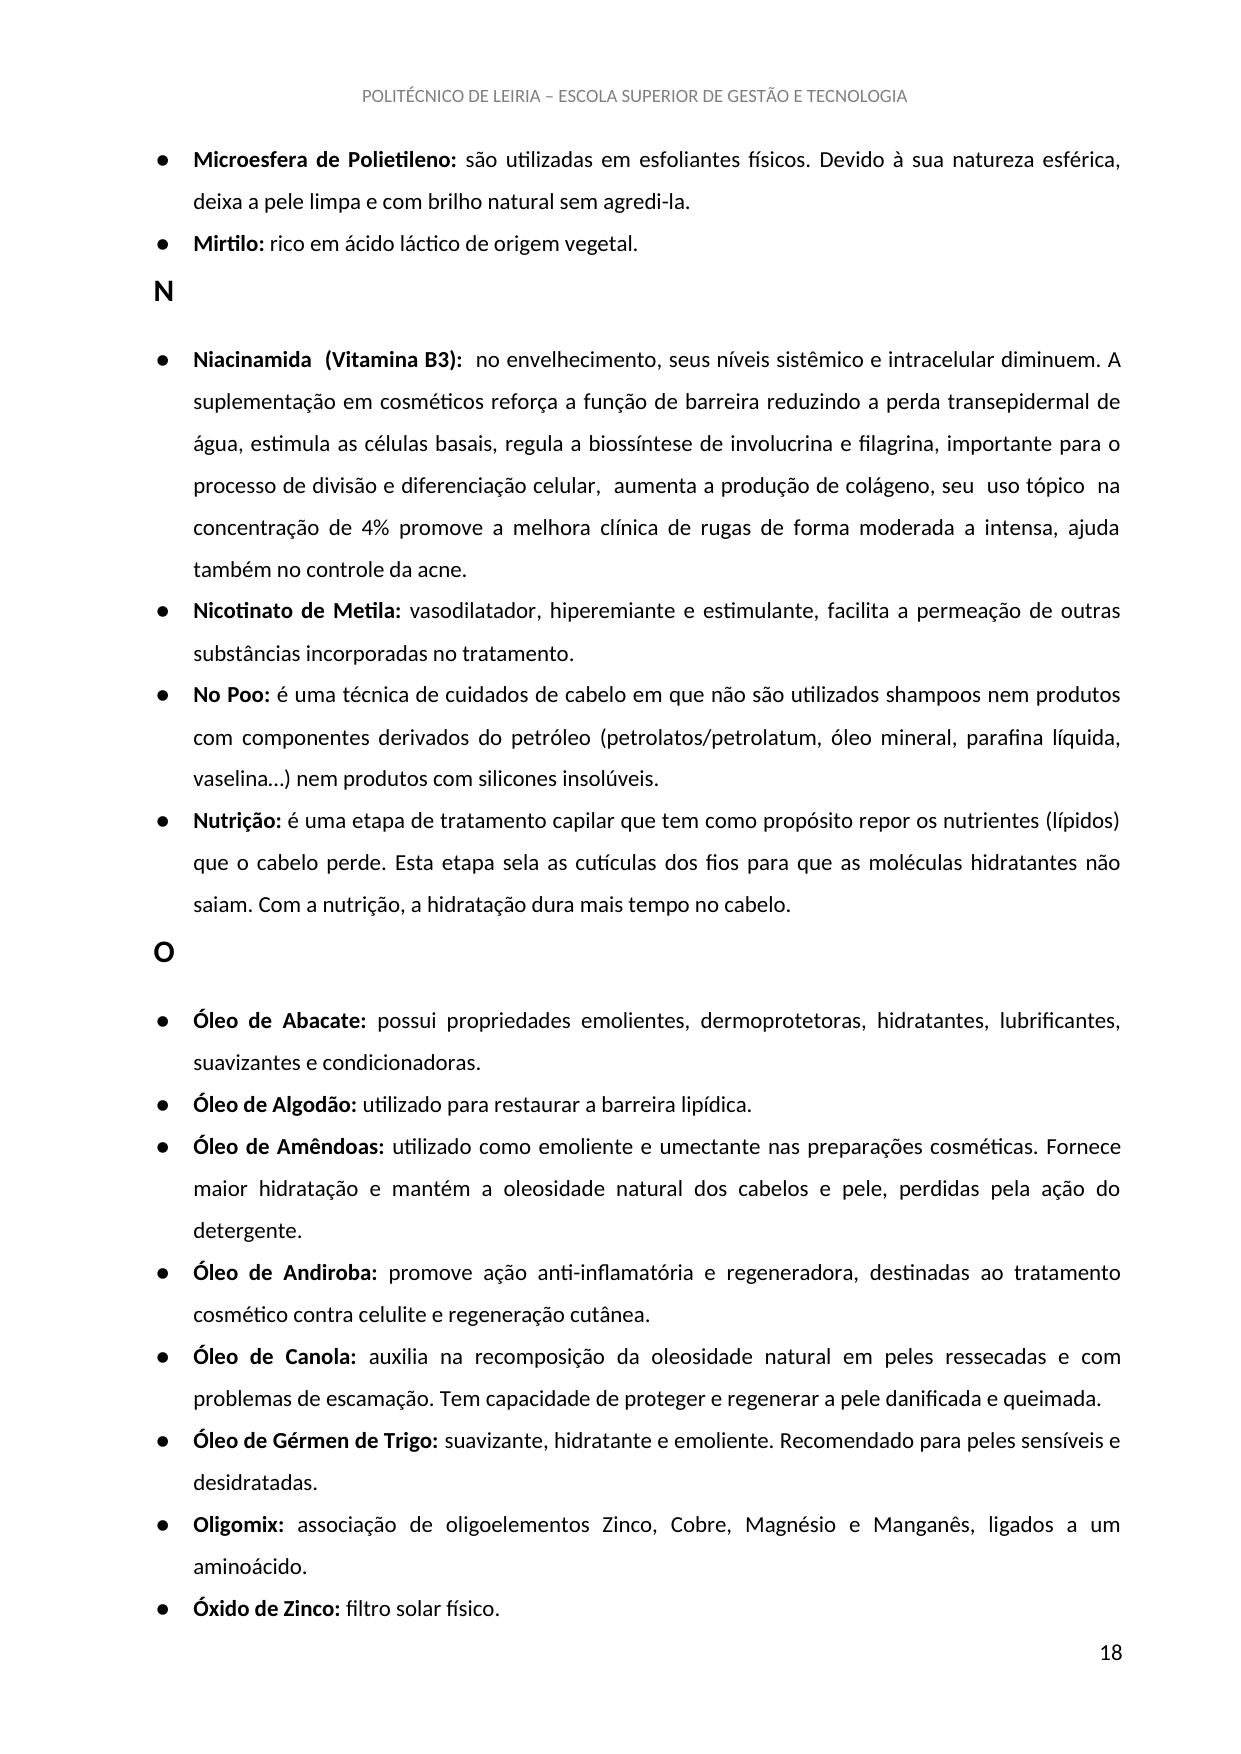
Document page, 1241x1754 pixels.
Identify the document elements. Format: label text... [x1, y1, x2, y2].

list Óleo de Andiroba: promove ação anti-inflamatória e regeneradora, destinadas ao tratamento cosmético contra celulite e regeneração cutânea. [156, 1258, 1122, 1328]
list Óleo de Canola: auxilia na recomposição da oleosidade natural em peles ressecadas e com problemas de escamação. Tem capacidade de proteger e regenerar a pele danificada e queimada. [156, 1342, 1122, 1412]
list Niacinamida (Vitamina B3): no envelhecimento, seus níveis sistêmico e intracelular diminuem. A suplementação em cosméticos reforça a função de barreira reduzindo a perda transepidermal de água, estimula as células basais, regula a biossíntese de involucrina e filagrina, importante para o processo de divisão e diferenciação celular, aumenta a produção de colágeno, seu uso tópico na concentração de 4% promove a melhora clínica de rugas de forma moderada a intensa, ajuda também no controle da acne. [156, 345, 1122, 583]
text O [118, 932, 1122, 971]
list Óleo de Amêndoas: utilizado como emoliente e umectante nas preparações cosméticas. Fornece maior hidratação e mantém a oleosidade natural dos cabelos e pele, perdidas pela ação do detergente. [156, 1132, 1122, 1244]
list Microesfera de Polietileno: são utilizadas em esfoliantes físicos. Devido à sua natureza esférica, deixa a pele limpa e com brilho natural sem agredi-la. [156, 145, 1122, 215]
list Nicotinato de Metila: vasodilatador, hiperemiante e estimulante, facilita a permeação de outras substâncias incorporadas no tratamento. [156, 597, 1122, 667]
list Oligomix: associação de oligoelementos Zinco, Cobre, Magnésio e Manganês, ligados a um aminoácido. [156, 1510, 1122, 1580]
text N [118, 271, 1122, 309]
list Óleo de Abacate: possui propriedades emolientes, dermoprotetoras, hidratantes, lubrificantes, suavizantes e condicionadoras. [156, 1006, 1122, 1076]
list No Poo: é uma técnica de cuidados de cabelo em que não são utilizados shampoos nem produtos com componentes derivados do petróleo (petrolatos/petrolatum, óleo mineral, parafina líquida, vaselina…) nem produtos com silicones insolúveis. [156, 681, 1122, 793]
list Óxido de Zinco: filtro solar físico. [156, 1594, 1122, 1622]
list Óleo de Algodão: utilizado para restaurar a barreira lipídica. [156, 1090, 1122, 1118]
list Óleo de Gérmen de Trigo: suavizante, hidratante e emoliente. Recomendado para peles sensíveis e desidratadas. [156, 1426, 1122, 1496]
list Mirtilo: rico em ácido láctico de origem vegetal. [156, 229, 1122, 257]
list Nutrição: é uma etapa de tratamento capilar que tem como propósito repor os nutrientes (lípidos) que o cabelo perde. Esta etapa sela as cutículas dos fios para que as moléculas hidratantes não saiam. Com a nutrição, a hidratação dura mais tempo no cabelo. [156, 807, 1122, 918]
